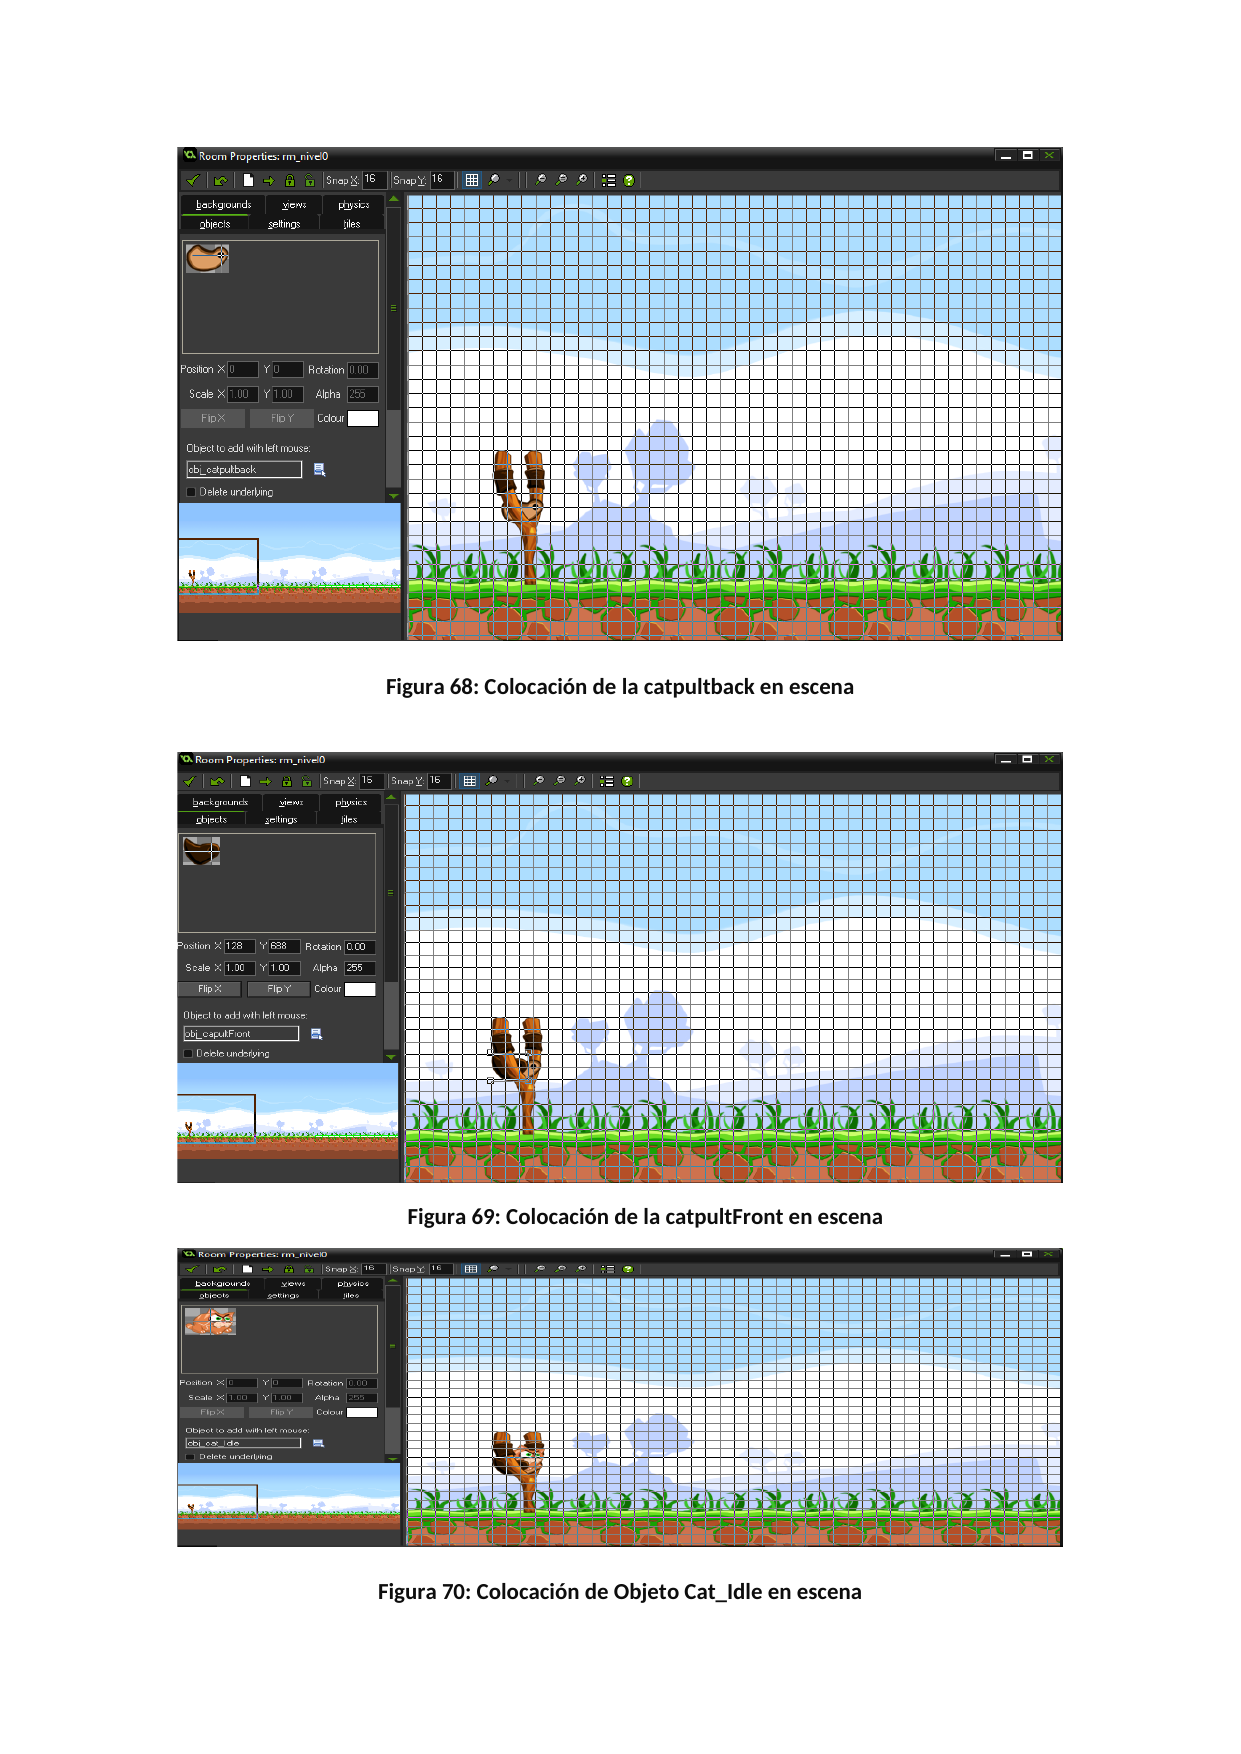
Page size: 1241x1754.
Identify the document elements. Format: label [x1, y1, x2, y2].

picture [177, 147, 1063, 641]
picture [177, 752, 1063, 1183]
picture [177, 1248, 1063, 1547]
